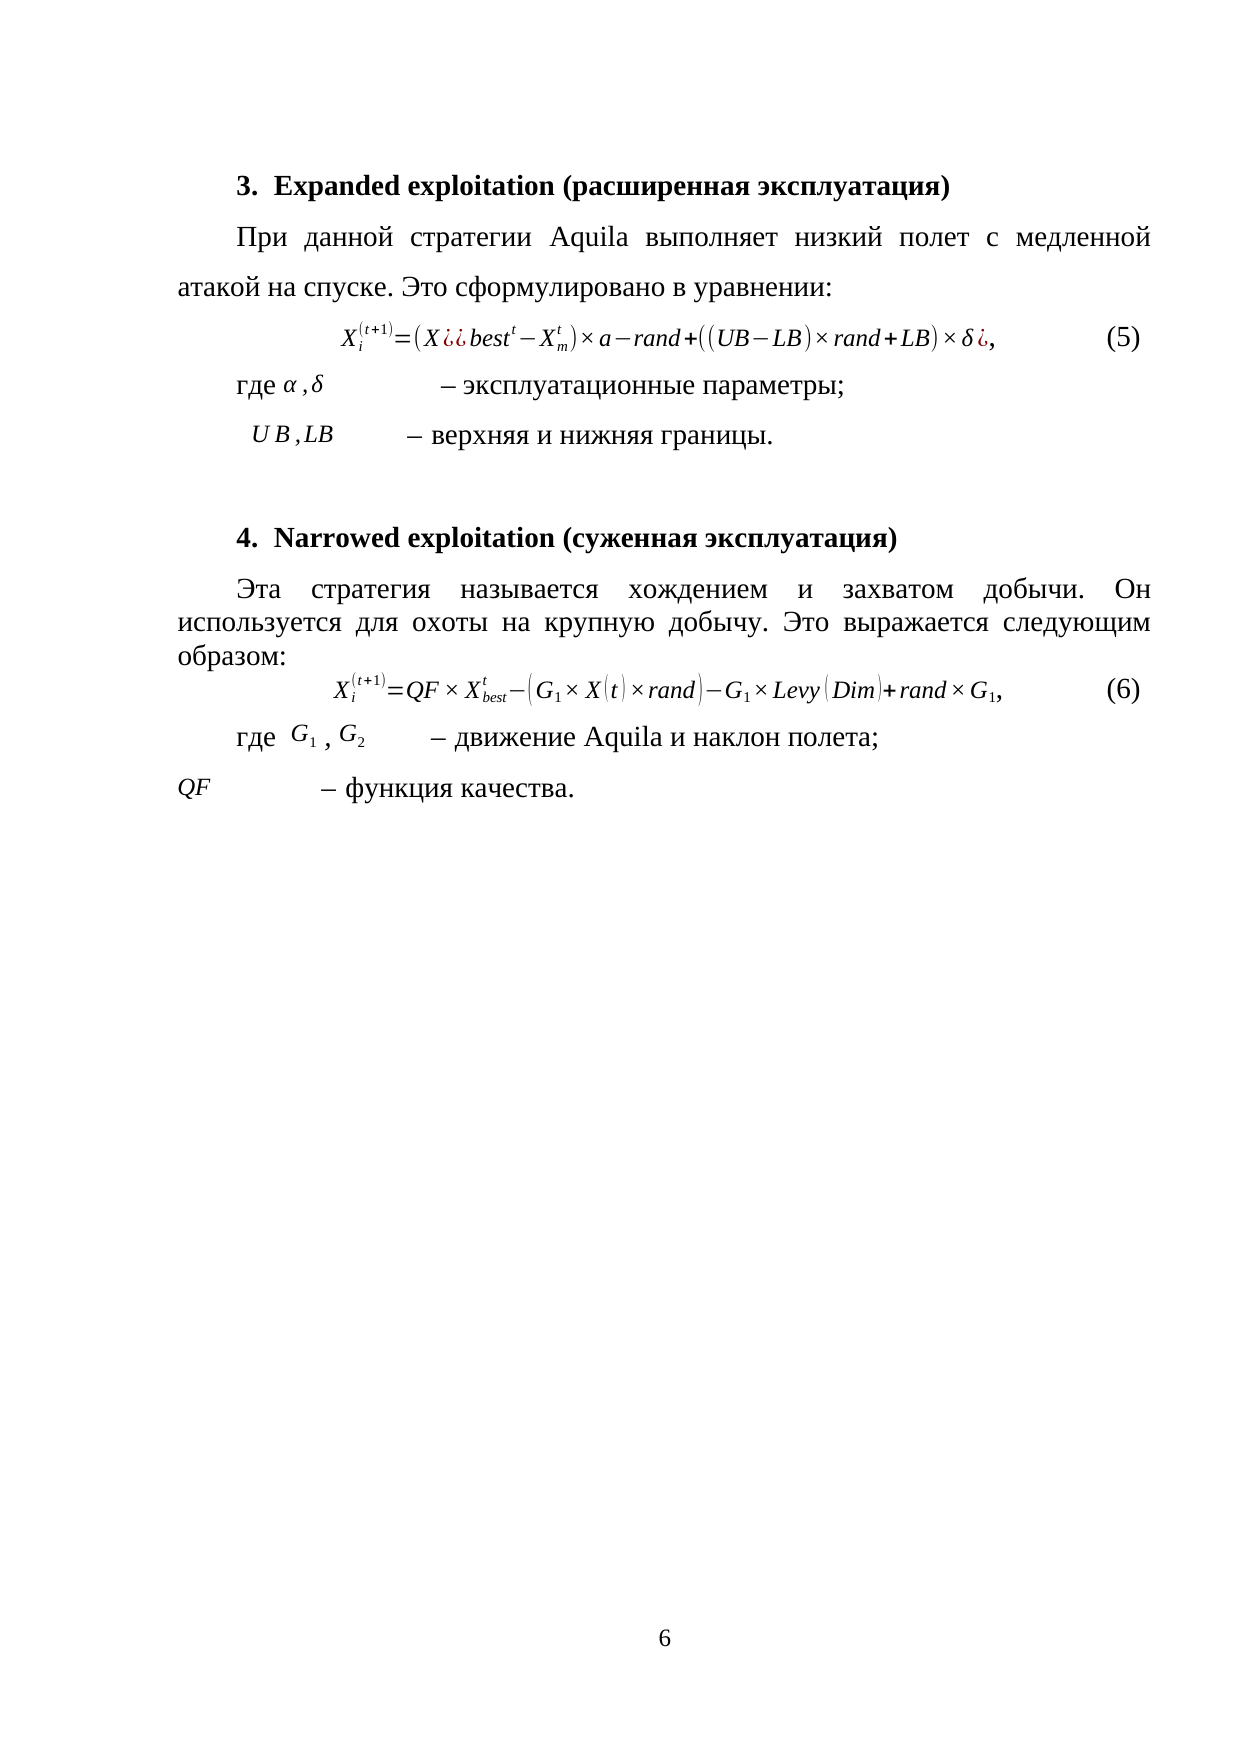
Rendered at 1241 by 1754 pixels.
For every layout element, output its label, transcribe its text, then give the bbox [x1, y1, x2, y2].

text где , – движение Aquila и наклон полета; [177, 719, 1152, 753]
text При данной стратегии Aquila выполняет низкий полет с медленной атакой на спуске. Это сформулировано в уравнении: [177, 219, 1152, 303]
table_header , [177, 319, 1095, 367]
table_header (6) [1095, 671, 1152, 719]
text – верхняя и нижняя границы. [177, 417, 1152, 452]
text Эта стратегия называется хождением и захватом добычи. Он используется для охоты на крупную добычу. Это выражается следующим образом: [177, 571, 1152, 671]
list где – эксплуатационные параметры; [236, 367, 1152, 401]
list Narrowed exploitation (суженная эксплуатация) [236, 520, 1152, 554]
list Expanded exploitation (расширенная эксплуатация) [236, 168, 1152, 202]
text – функция качества. [177, 770, 1152, 805]
table_header (5) [1095, 319, 1152, 367]
table_header , [177, 671, 1095, 719]
